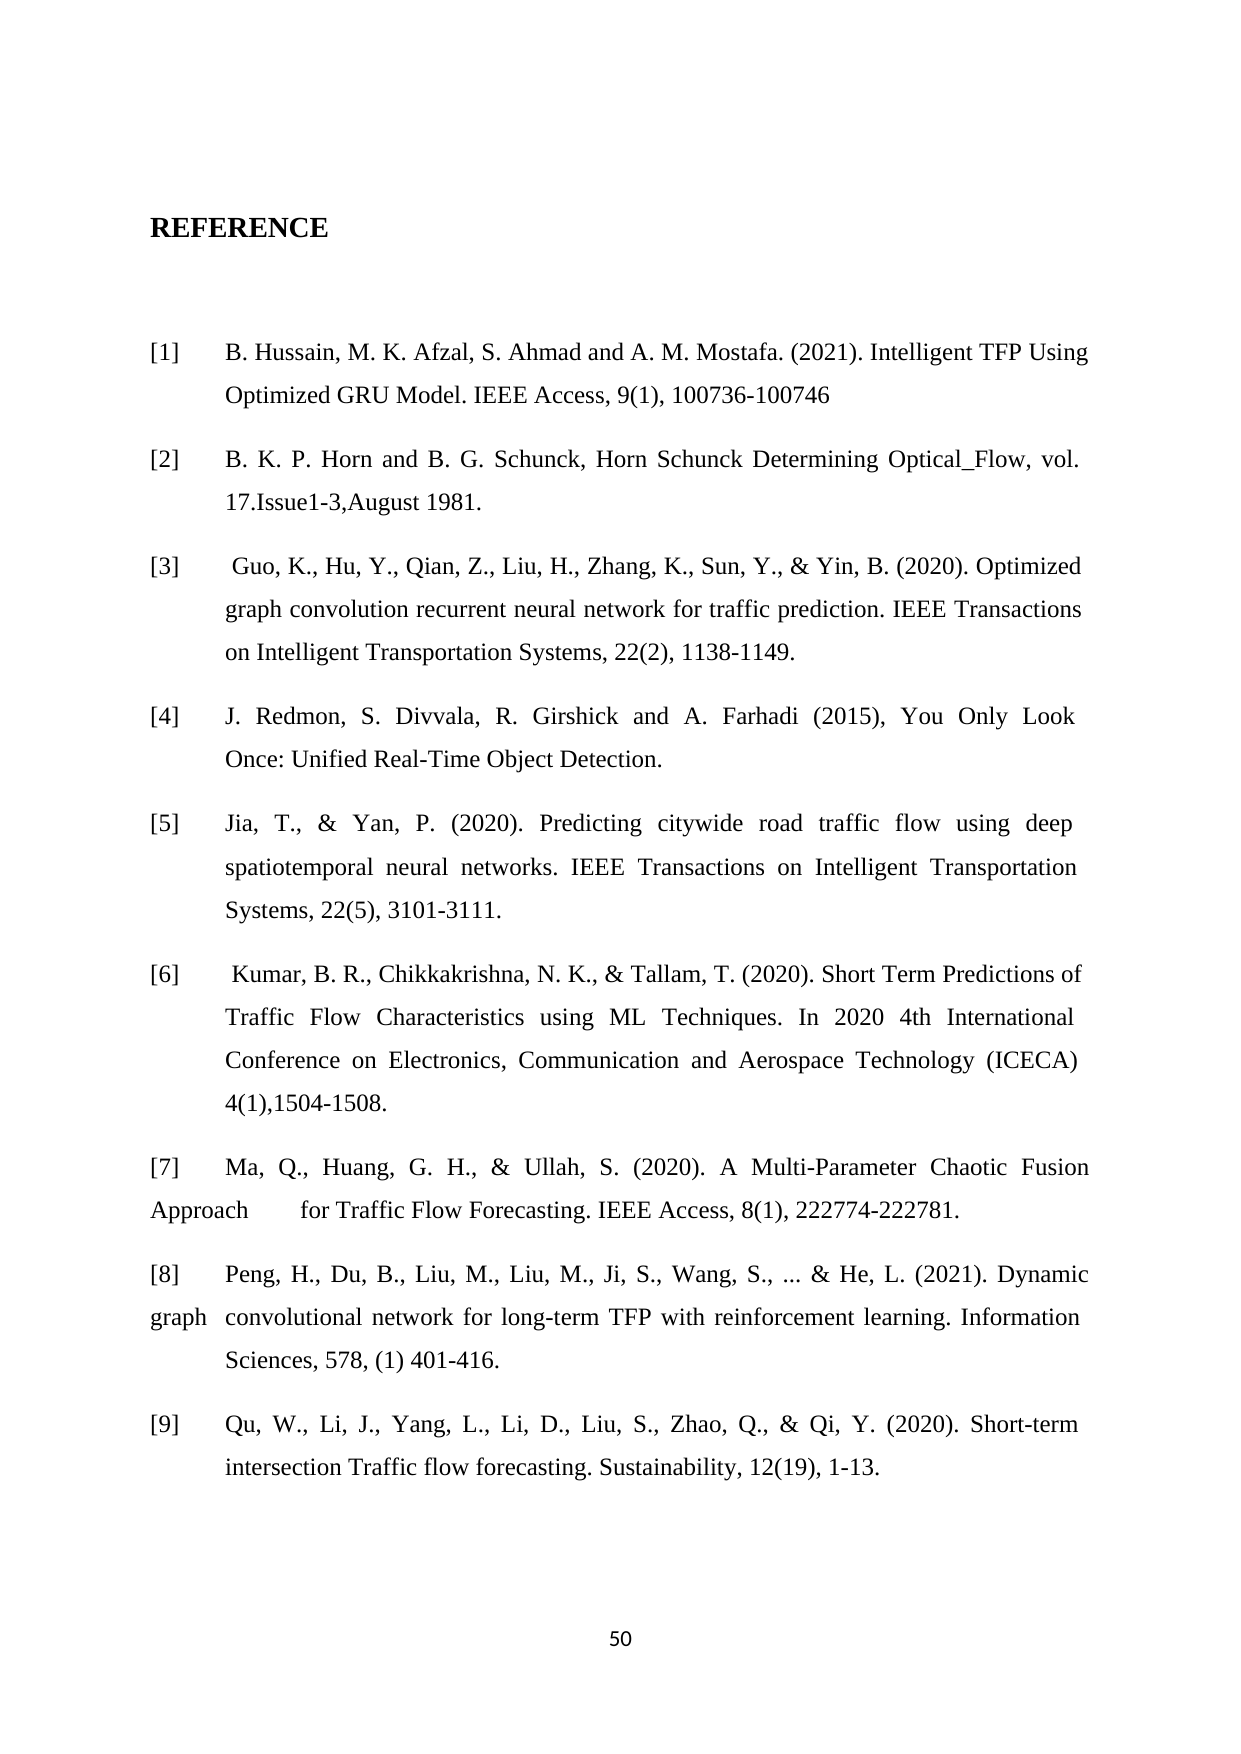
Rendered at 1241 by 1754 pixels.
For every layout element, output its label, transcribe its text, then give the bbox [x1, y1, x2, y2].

text [4] J. Redmon, S. Divvala, R. Girshick and A. Farhadi (2015), You Only Look Once: Unified Real-Time Object Detection. [150, 701, 1090, 773]
text [9] Qu, W., Li, J., Yang, L., Li, D., Liu, S., Zhao, Q., & Qi, Y. (2020). Short-term intersection Traffic flow forecasting. Sustainability, 12(19), 1-13. [150, 1409, 1090, 1481]
text [7] Ma, Q., Huang, G. H., & Ullah, S. (2020). A Multi-Parameter Chaotic Fusion Approach for Traffic Flow Forecasting. IEEE Access, 8(1), 222774-222781. [150, 1152, 1090, 1224]
text [6] Kumar, B. R., Chikkakrishna, N. K., & Tallam, T. (2020). Short Term Predictions of Traffic Flow Characteristics using ML Techniques. In 2020 4th International Conference on Electronics, Communication and Aerospace Technology (ICECA) 4(1),1504-1508. [150, 959, 1090, 1117]
text [2] B. K. P. Horn and B. G. Schunck, Horn Schunck Determining Optical_Flow, vol. 17.Issue1-3,August 1981. [150, 444, 1090, 516]
text [3] Guo, K., Hu, Y., Qian, Z., Liu, H., Zhang, K., Sun, Y., & Yin, B. (2020). Optimized graph convolution recurrent neural network for traffic prediction. IEEE Transactions on Intelligent Transportation Systems, 22(2), 1138-1149. [150, 551, 1090, 666]
text REFERENCE [150, 210, 1090, 243]
text [1] B. Hussain, M. K. Afzal, S. Ahmad and A. M. Mostafa. (2021). Intelligent TFP Using Optimized GRU Model. IEEE Access, 9(1), 100736-100746 [150, 337, 1090, 409]
text [8] Peng, H., Du, B., Liu, M., Liu, M., Ji, S., Wang, S., ... & He, L. (2021). Dynamic graph convolutional network for long-term TFP with reinforcement learning. Information Sciences, 578, (1) 401-416. [150, 1259, 1090, 1374]
text [5] Jia, T., & Yan, P. (2020). Predicting citywide road traffic flow using deep spatiotemporal neural networks. IEEE Transactions on Intelligent Transportation Systems, 22(5), 3101-3111. [150, 808, 1090, 923]
